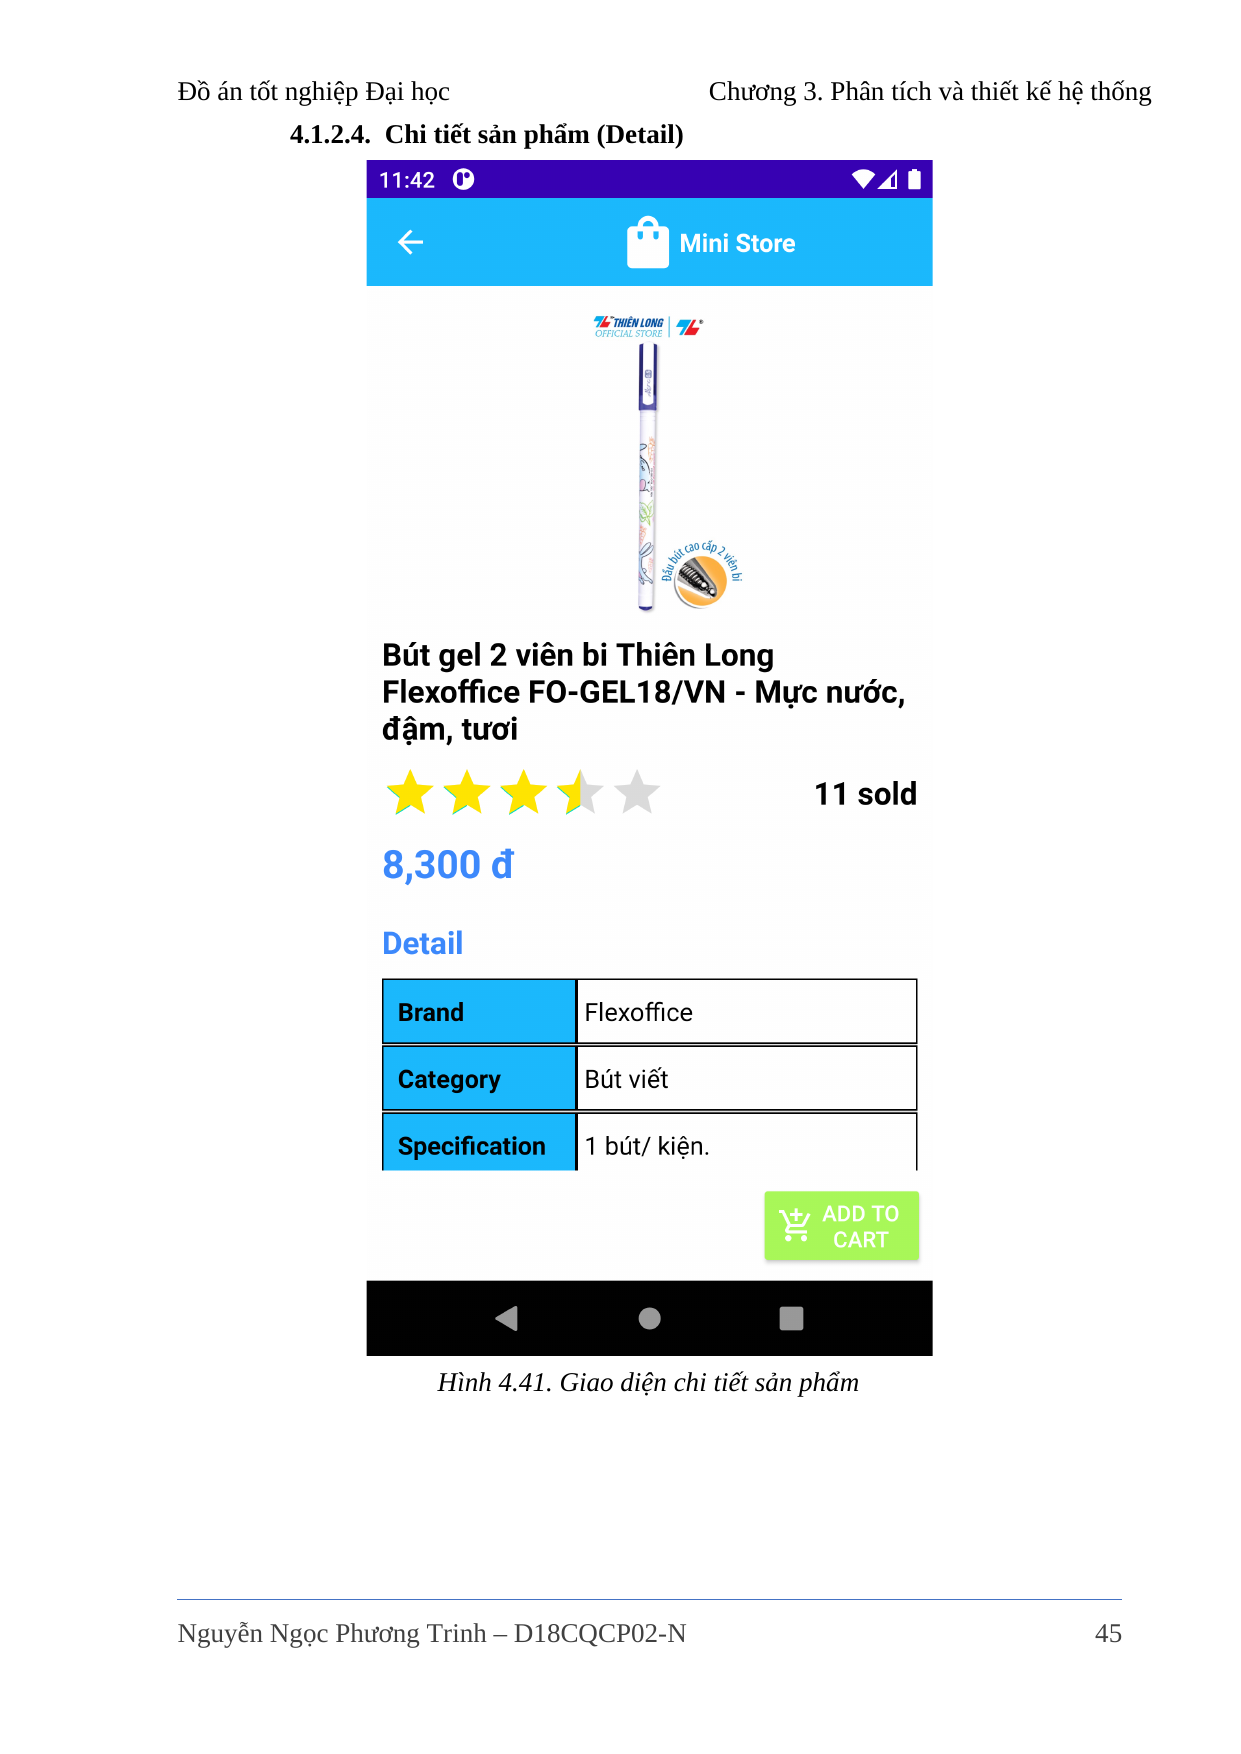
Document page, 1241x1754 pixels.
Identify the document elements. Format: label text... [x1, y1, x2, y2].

subtitle Chi tiết sản phẩm (Detail) [290, 118, 1122, 149]
picture [366, 160, 933, 1356]
